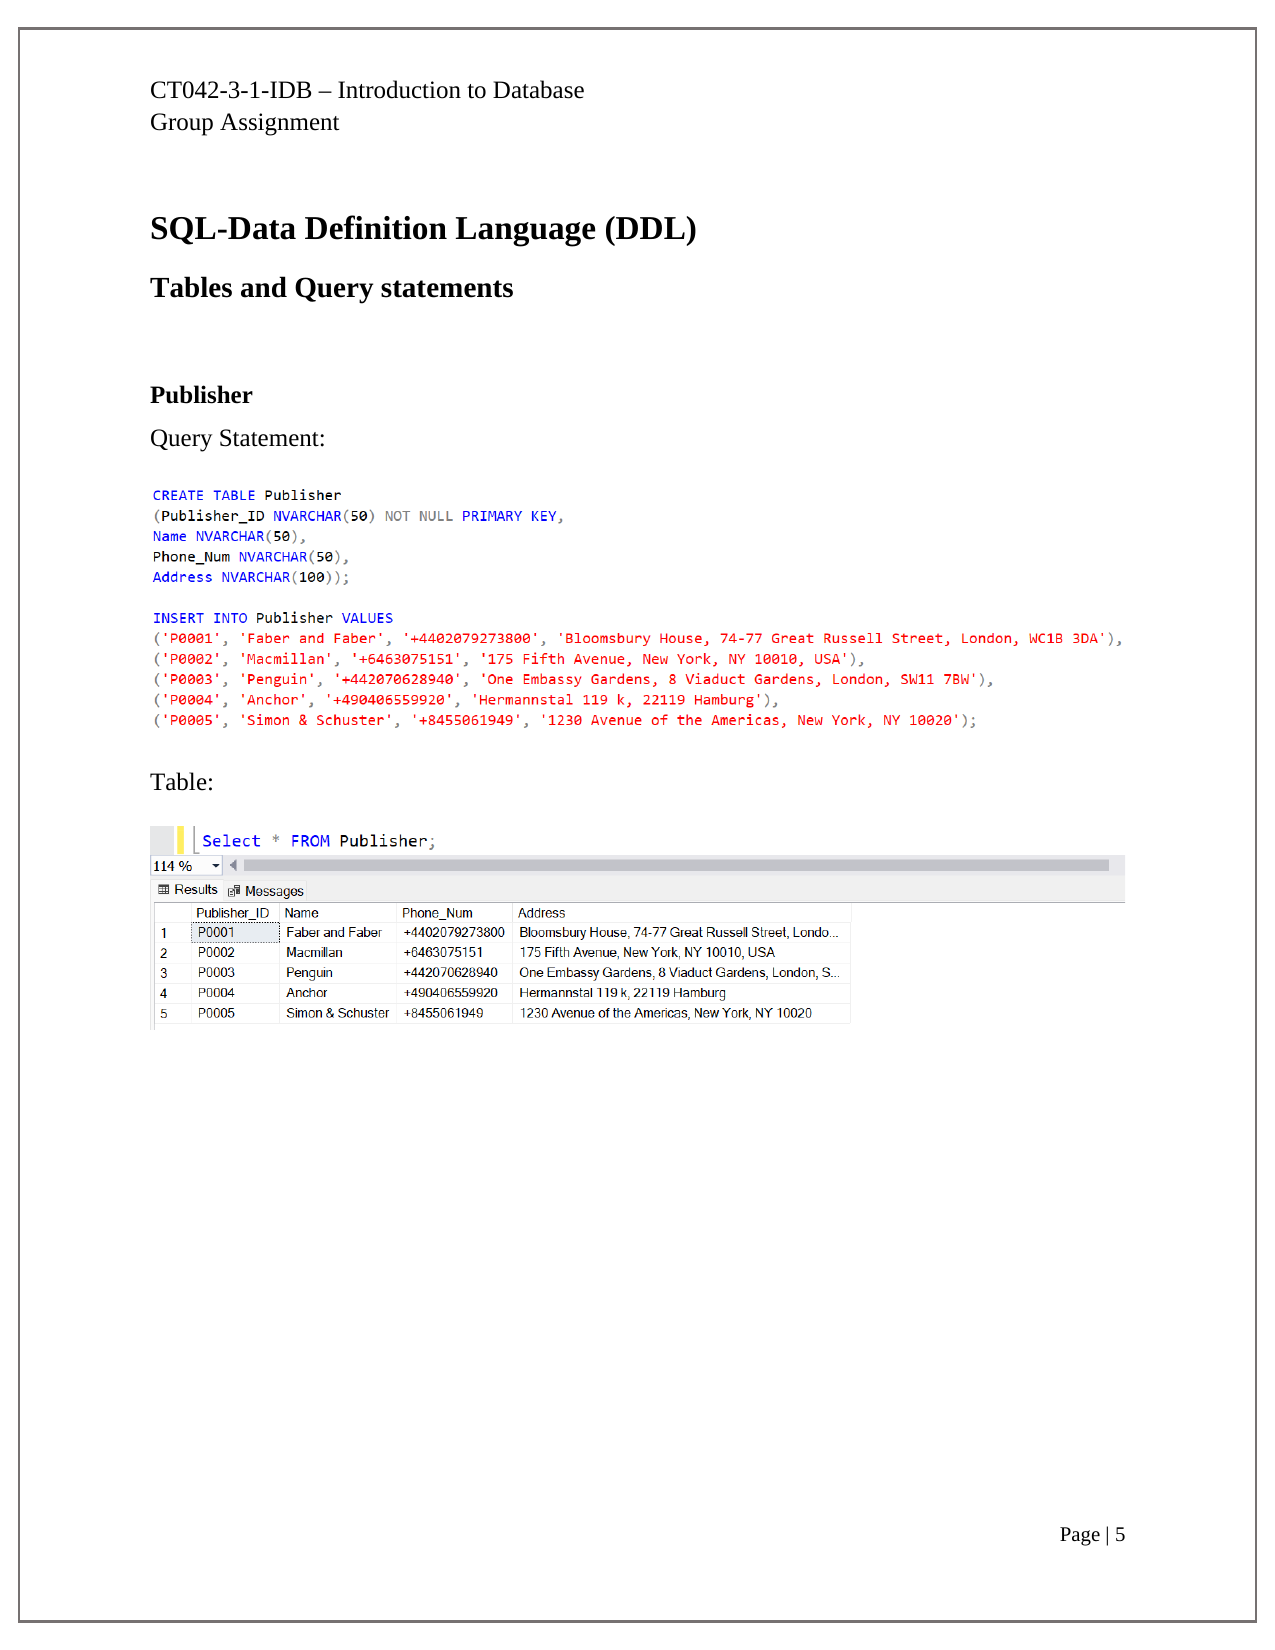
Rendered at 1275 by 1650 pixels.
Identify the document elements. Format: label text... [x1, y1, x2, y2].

picture [150, 826, 1125, 1030]
picture [150, 483, 1125, 736]
text Query Statement: [150, 423, 1125, 452]
subtitle Tables and Query statements [150, 270, 1125, 304]
subtitle SQL-Data Definition Language (DDL) [150, 208, 1125, 247]
text Table: [150, 767, 1125, 796]
subtitle Publisher [150, 380, 1125, 409]
